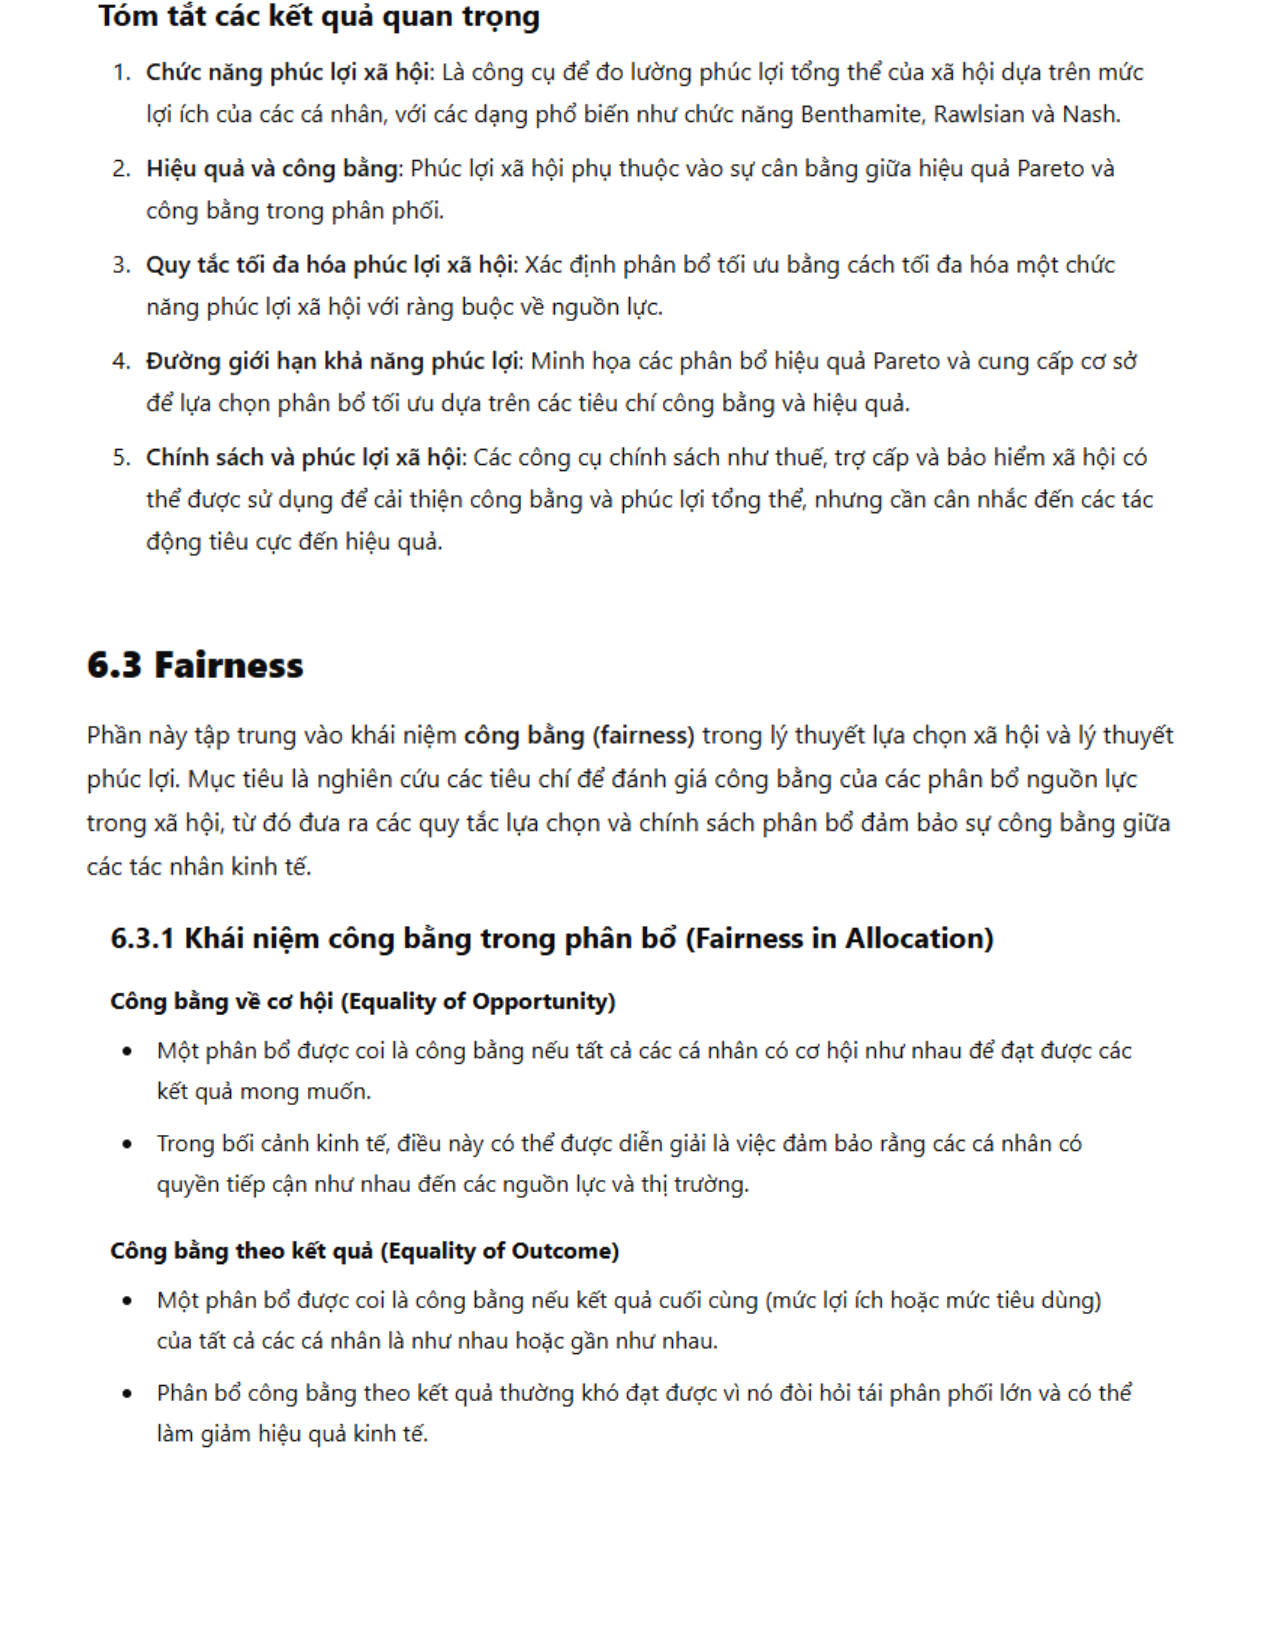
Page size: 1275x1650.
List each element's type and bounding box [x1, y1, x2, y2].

picture [75, 912, 1200, 1459]
picture [75, 631, 1197, 894]
picture [75, 0, 1200, 613]
